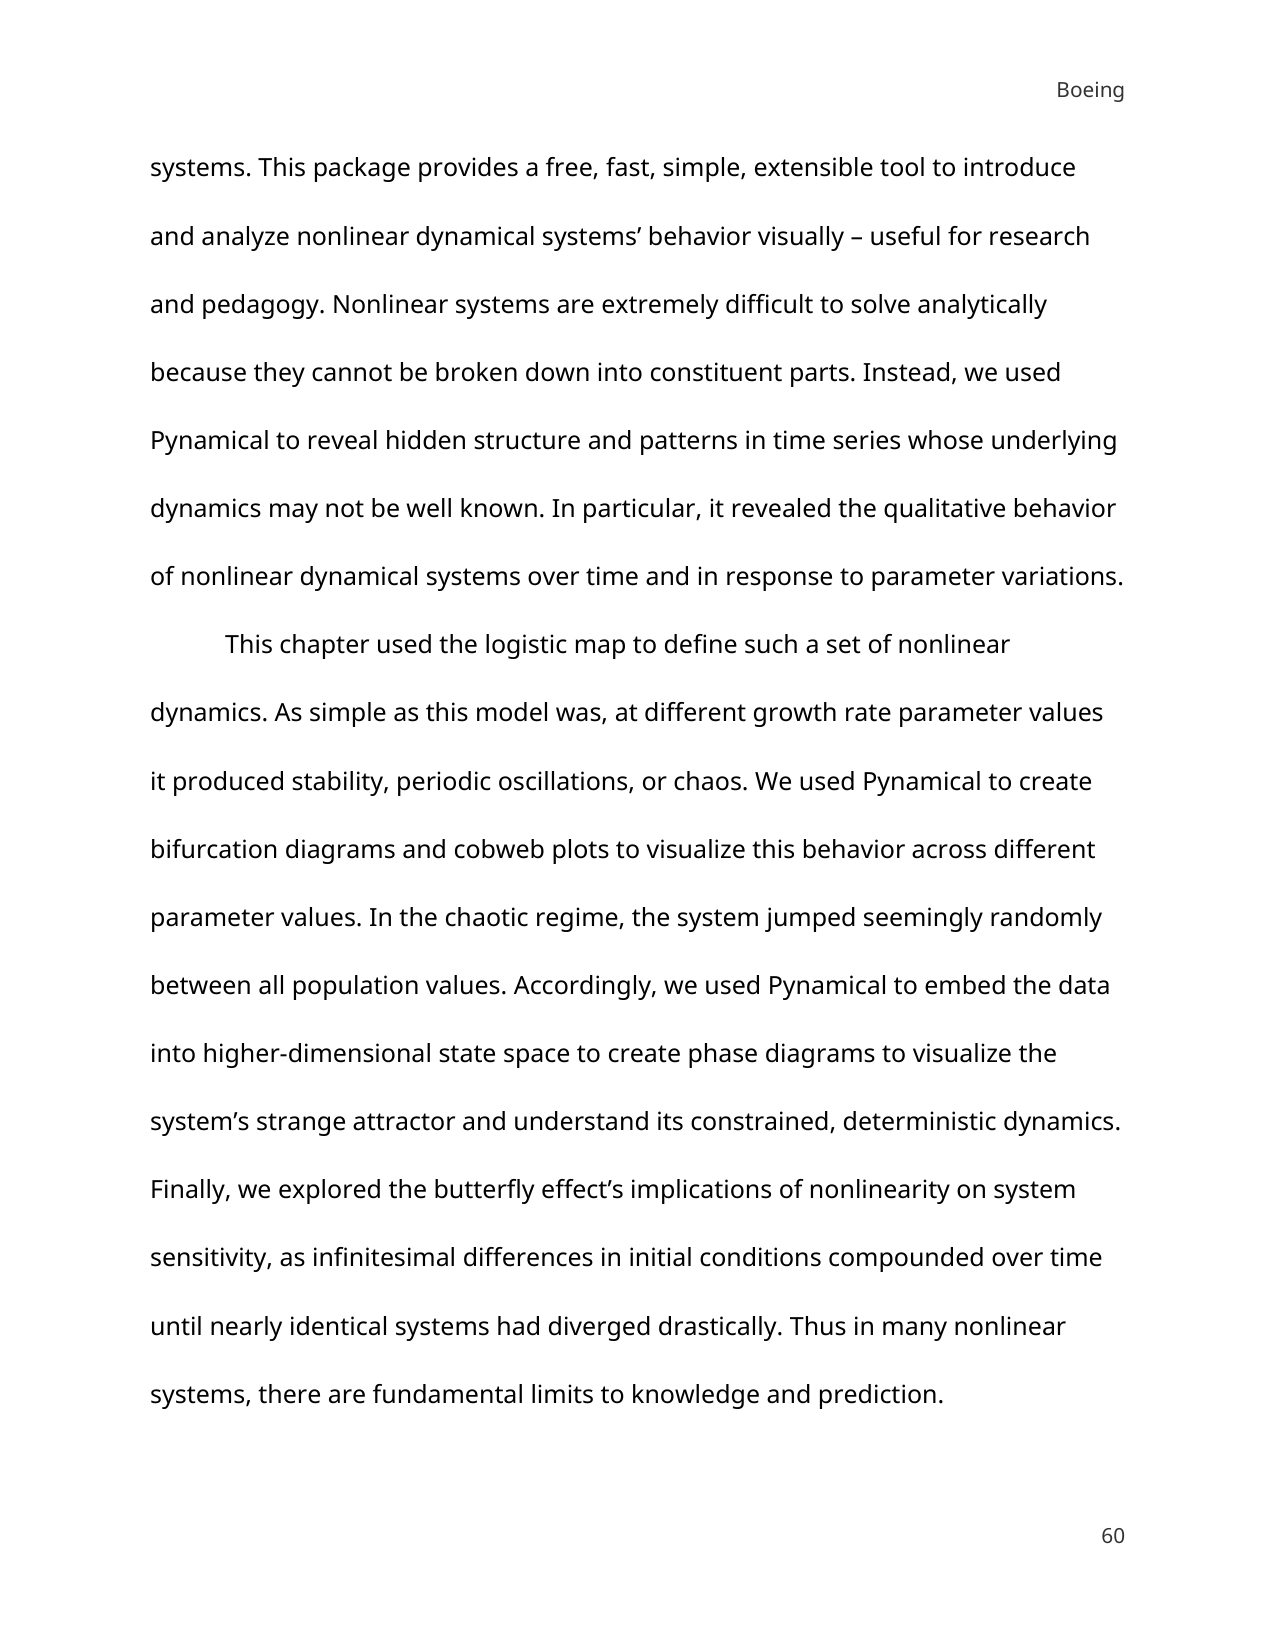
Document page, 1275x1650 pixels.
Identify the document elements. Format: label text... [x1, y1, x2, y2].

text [150, 150, 1125, 593]
text This chapter used the logistic map to define such a set of nonlinear dynamics. As simple as this model was, at different growth rate parameter values it produced stability, periodic oscillations, or chaos. We used Pynamical to create bifurcation diagrams and cobweb plots to visualize this behavior across different parameter values. In the chaotic regime, the system jumped seemingly randomly between all population values. Accordingly, we used Pynamical to embed the data into higher-dimensional state space to create phase diagrams to visualize the system’s strange attractor and understand its constrained, deterministic dynamics. Finally, we explored the butterfly effect’s implications of nonlinearity on system sensitivity, as infinitesimal differences in initial conditions compounded over time until nearly identical systems had diverged drastically. Thus in many nonlinear systems, there are fundamental limits to knowledge and prediction. [150, 627, 1125, 1410]
